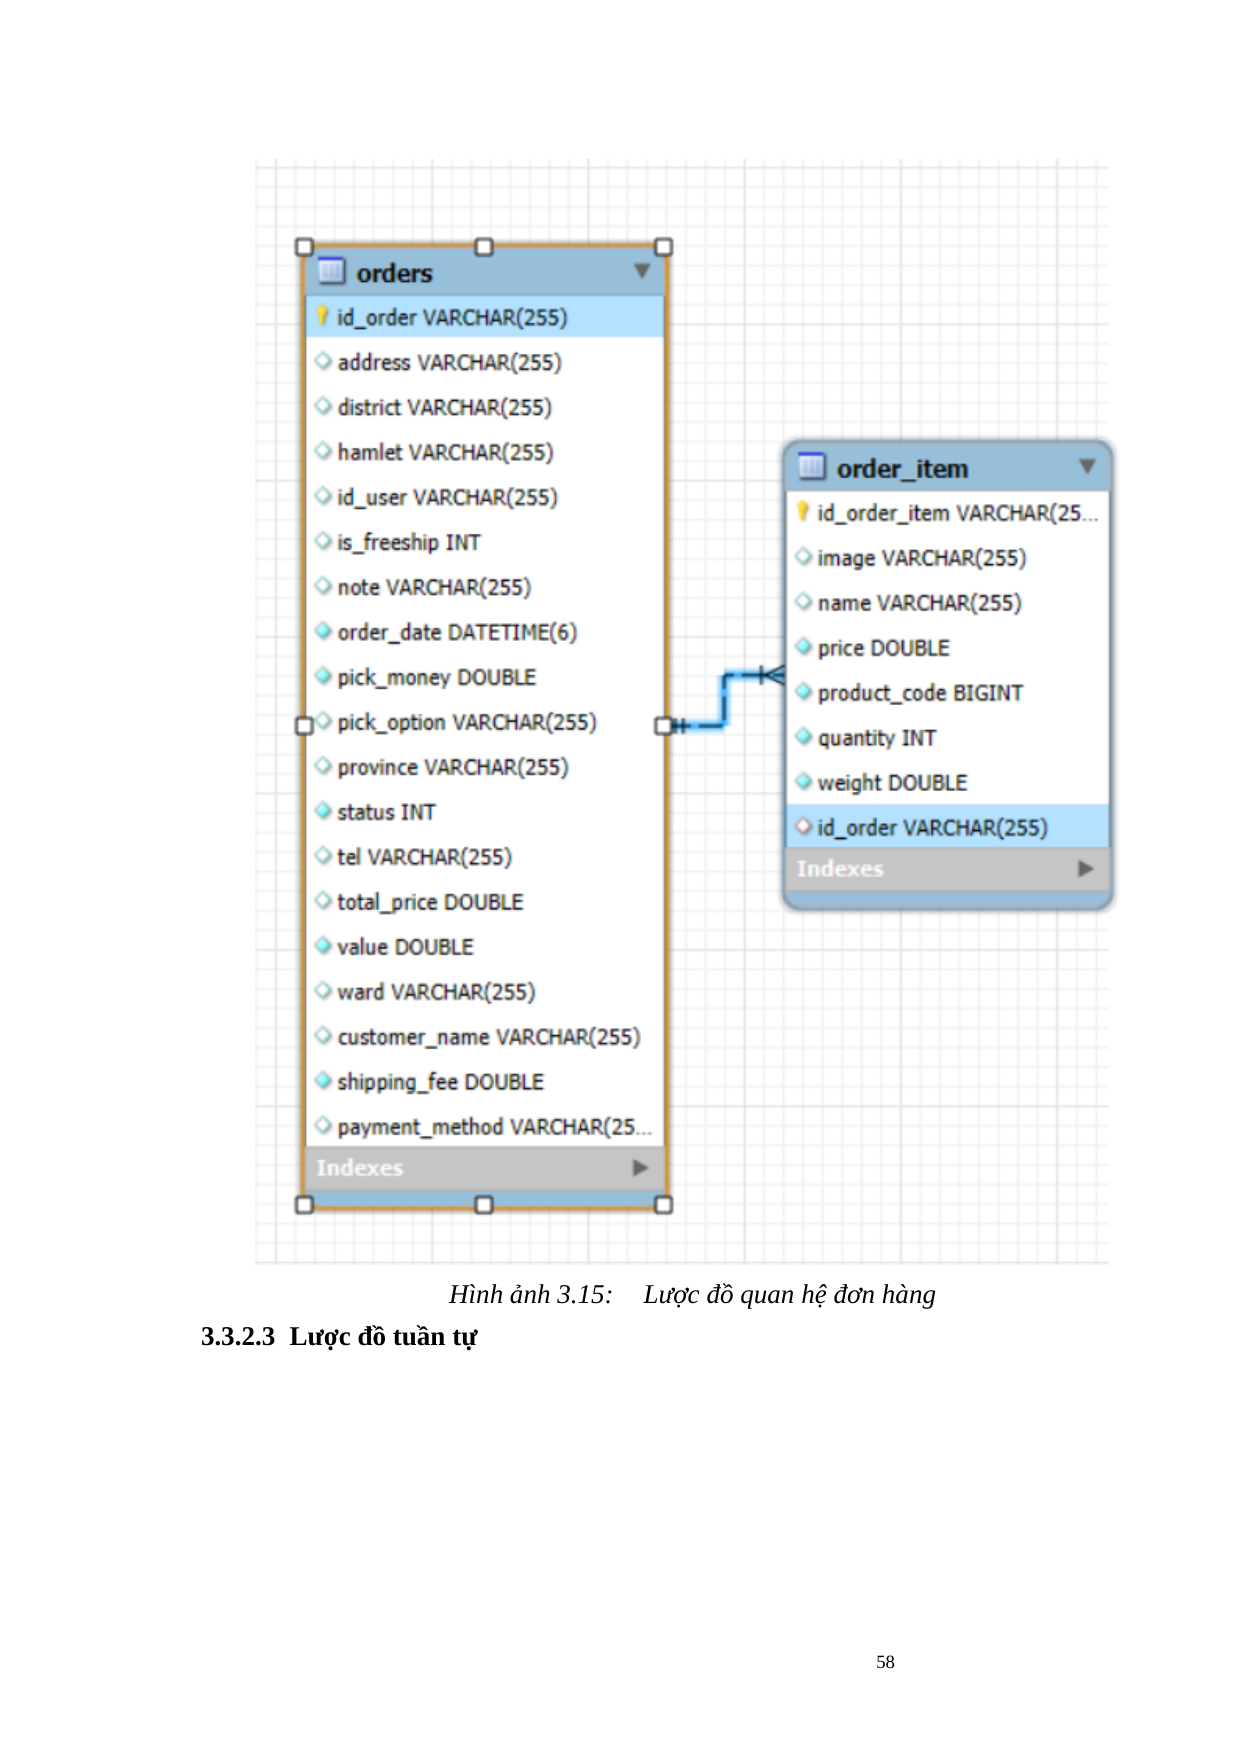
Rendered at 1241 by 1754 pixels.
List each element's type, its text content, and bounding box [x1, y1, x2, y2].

text Lược đồ quan hệ đơn hàng [157, 1279, 1228, 1310]
text Lược đồ tuần tự [201, 1320, 1122, 1351]
picture [255, 159, 1152, 1265]
